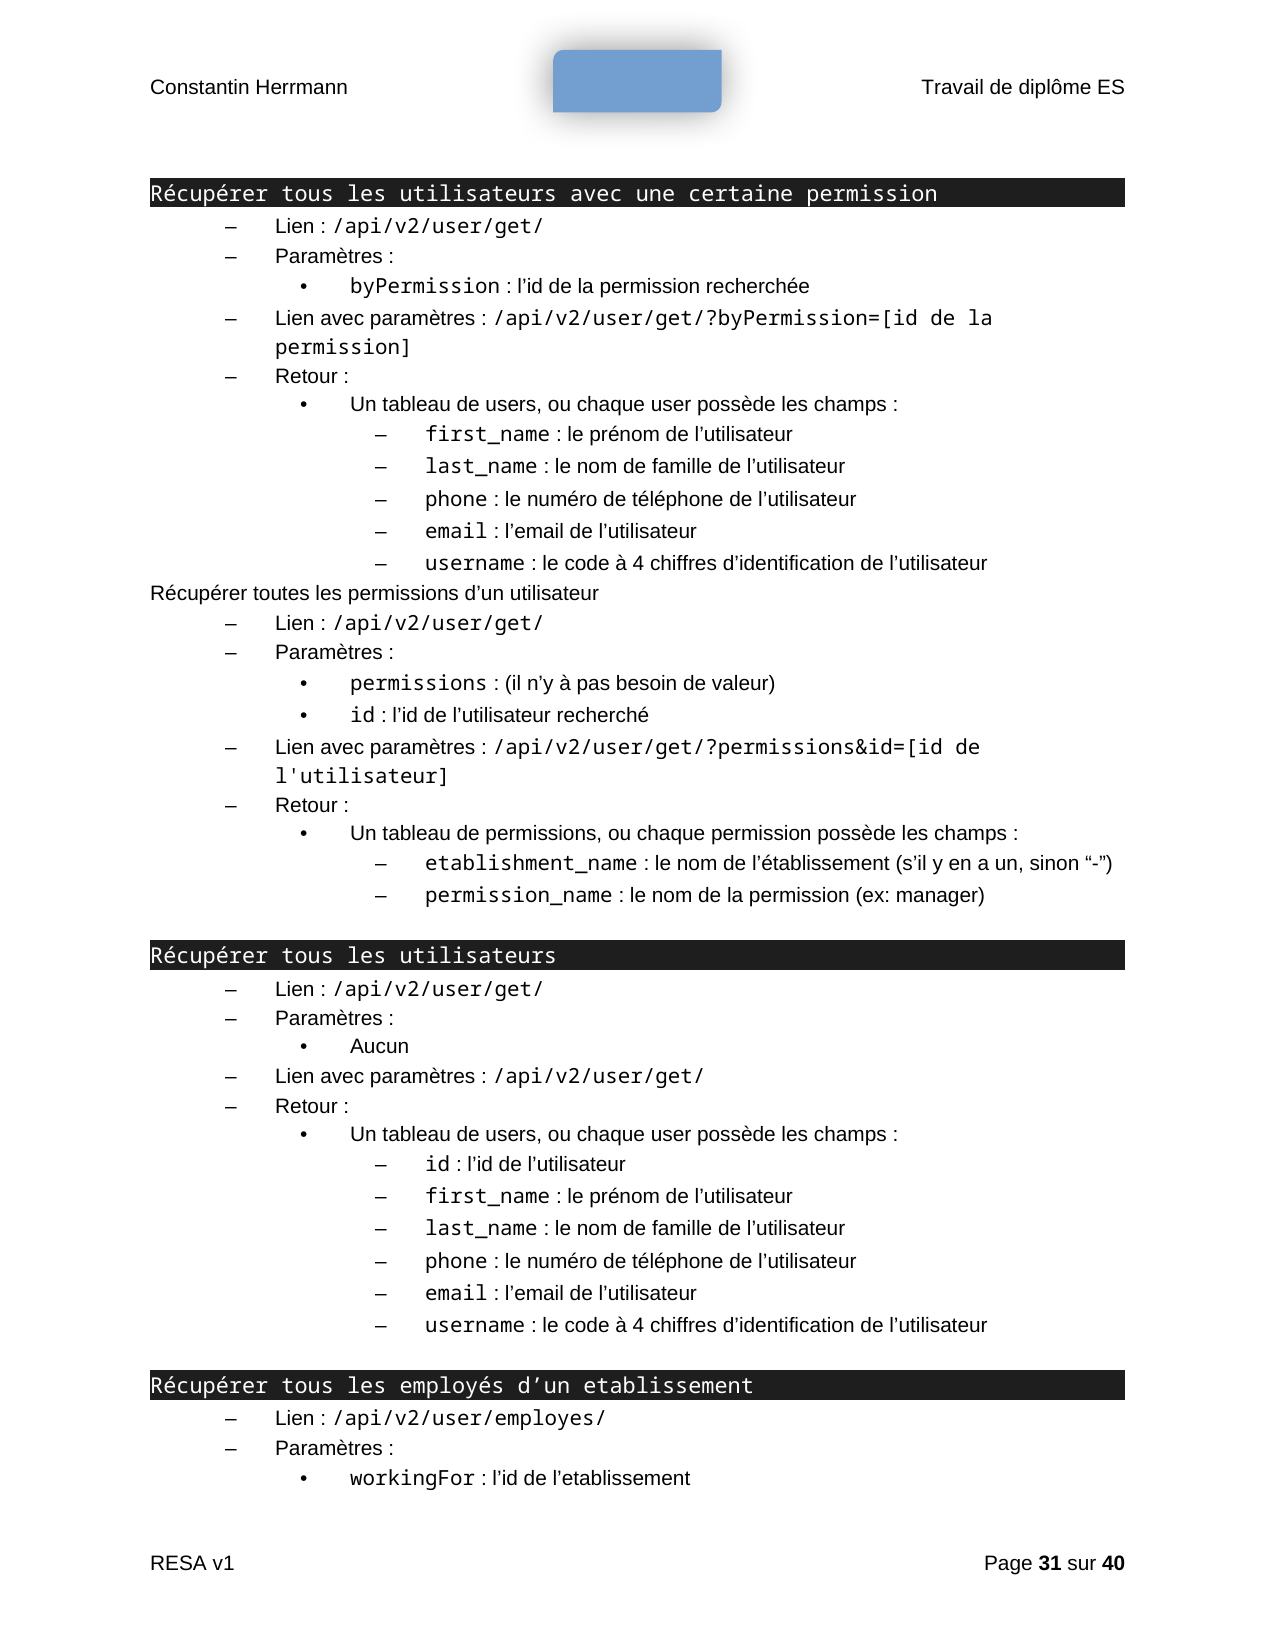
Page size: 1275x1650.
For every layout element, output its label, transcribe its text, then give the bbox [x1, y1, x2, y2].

list Lien : /api/v2/user/get/ [225, 211, 1125, 240]
list Paramètres : [225, 243, 1125, 267]
text byPermission : l’id de la permission recherchée [300, 271, 1125, 299]
list Retour : [225, 364, 1125, 388]
list Récupérer toutes les permissions d’un utilisateur [150, 580, 1125, 604]
text Récupérer tous les utilisateurs avec une certaine permission [150, 178, 1125, 207]
text permissions : (il n’y à pas besoin de valeur) [300, 668, 1125, 696]
text id : l’id de l’utilisateur recherché [300, 700, 1125, 728]
list last_name : le nom de famille de l’utilisateur [375, 1213, 1125, 1242]
text Récupérer tous les utilisateurs [150, 940, 1125, 970]
list Lien avec paramètres : /api/v2/user/get/?permissions&id=[id de l'utilisateur] [225, 732, 1125, 789]
list phone : le numéro de téléphone de l’utilisateur [375, 484, 1125, 512]
list Lien avec paramètres : /api/v2/user/get/?byPermission=[id de la permission] [225, 303, 1125, 360]
text Un tableau de permissions, ou chaque permission possède les champs : [300, 821, 1125, 844]
list Lien : /api/v2/user/employes/ [225, 1403, 1125, 1432]
list Paramètres : [225, 640, 1125, 664]
text Aucun [300, 1034, 1125, 1058]
list username : le code à 4 chiffres d’identification de l’utilisateur [375, 548, 1125, 577]
list Lien avec paramètres : /api/v2/user/get/ [225, 1062, 1125, 1090]
list Lien : /api/v2/user/get/ [225, 608, 1125, 636]
text workingFor : l’id de l’etablissement [300, 1463, 1125, 1492]
list permission_name : le nom de la permission (ex: manager) [375, 881, 1125, 909]
list Retour : [225, 793, 1125, 817]
text Un tableau de users, ou chaque user possède les champs : [300, 1121, 1125, 1145]
list username : le code à 4 chiffres d’identification de l’utilisateur [375, 1310, 1125, 1338]
list Lien : /api/v2/user/get/ [225, 974, 1125, 1002]
list Paramètres : [225, 1436, 1125, 1460]
text Récupérer tous les employés d’un etablissement [150, 1370, 1125, 1400]
list email : l’email de l’utilisateur [375, 516, 1125, 544]
list phone : le numéro de téléphone de l’utilisateur [375, 1246, 1125, 1274]
list first_name : le prénom de l’utilisateur [375, 419, 1125, 448]
list etablishment_name : le nom de l’établissement (s’il y en a un, sinon “-”) [375, 848, 1125, 877]
list Retour : [225, 1094, 1125, 1118]
list Paramètres : [225, 1006, 1125, 1030]
text Un tableau de users, ou chaque user possède les champs : [300, 392, 1125, 416]
list first_name : le prénom de l’utilisateur [375, 1181, 1125, 1210]
list last_name : le nom de famille de l’utilisateur [375, 452, 1125, 480]
list email : l’email de l’utilisateur [375, 1278, 1125, 1306]
list id : l’id de l’utilisateur [375, 1149, 1125, 1178]
